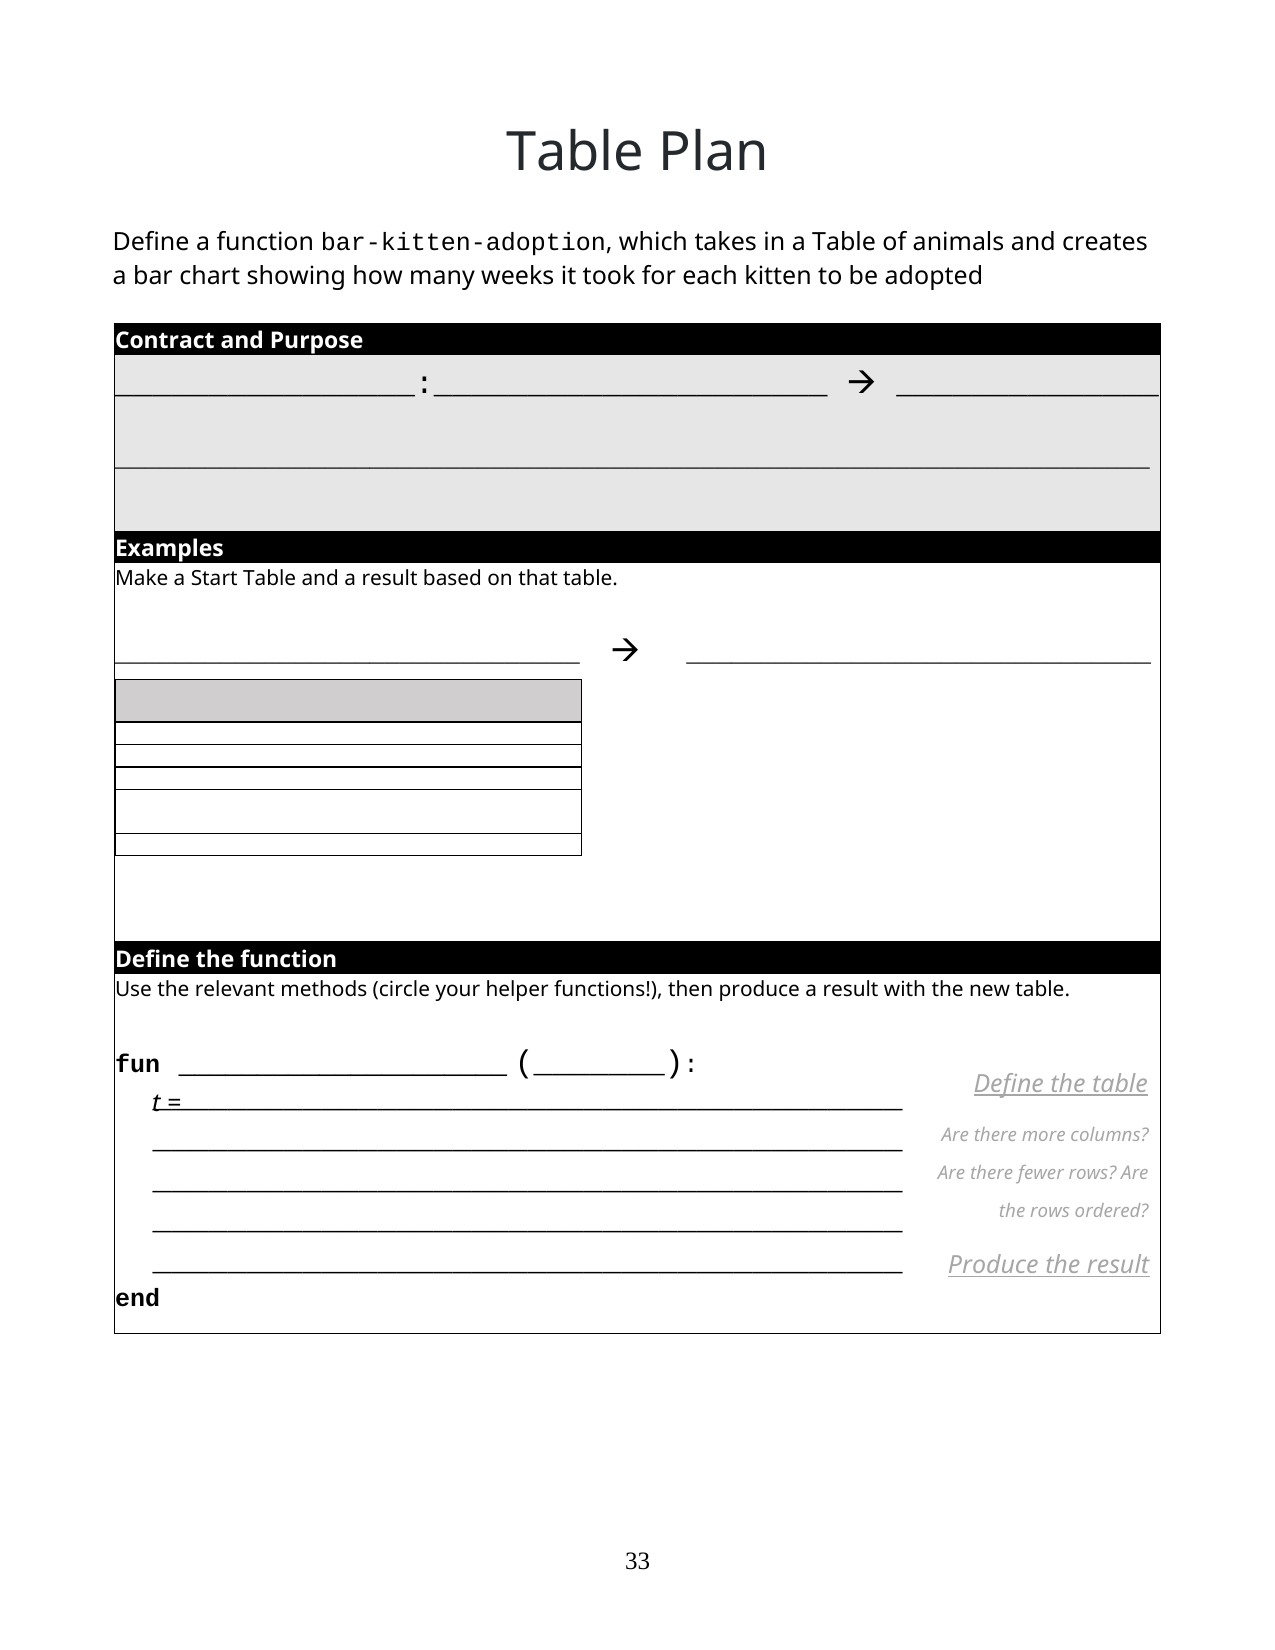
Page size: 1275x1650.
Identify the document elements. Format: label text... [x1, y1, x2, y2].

text Define a function bar-kitten-adoption, which takes in a Table of animals and creates a bar chart showing how many weeks it took for each kitten to be adopted [112, 223, 1162, 291]
table_header Contract and Purpose ________________:_____________________ ______________ _____________________________________________________________________ [115, 355, 1160, 531]
subtitle Table Plan [112, 112, 1162, 186]
table_cell Define the function Use the relevant methods (circle your helper functions!), then produce a result with the new table. fun _____________________ (_______): ________________________________________ ________________________________________ ________________________________________ ________________________________________ ________________________________________ end [115, 974, 1160, 1333]
table_cell Examples Make a Start Table and a result based on that table. _______________________________ _______________________________ [115, 563, 1160, 941]
